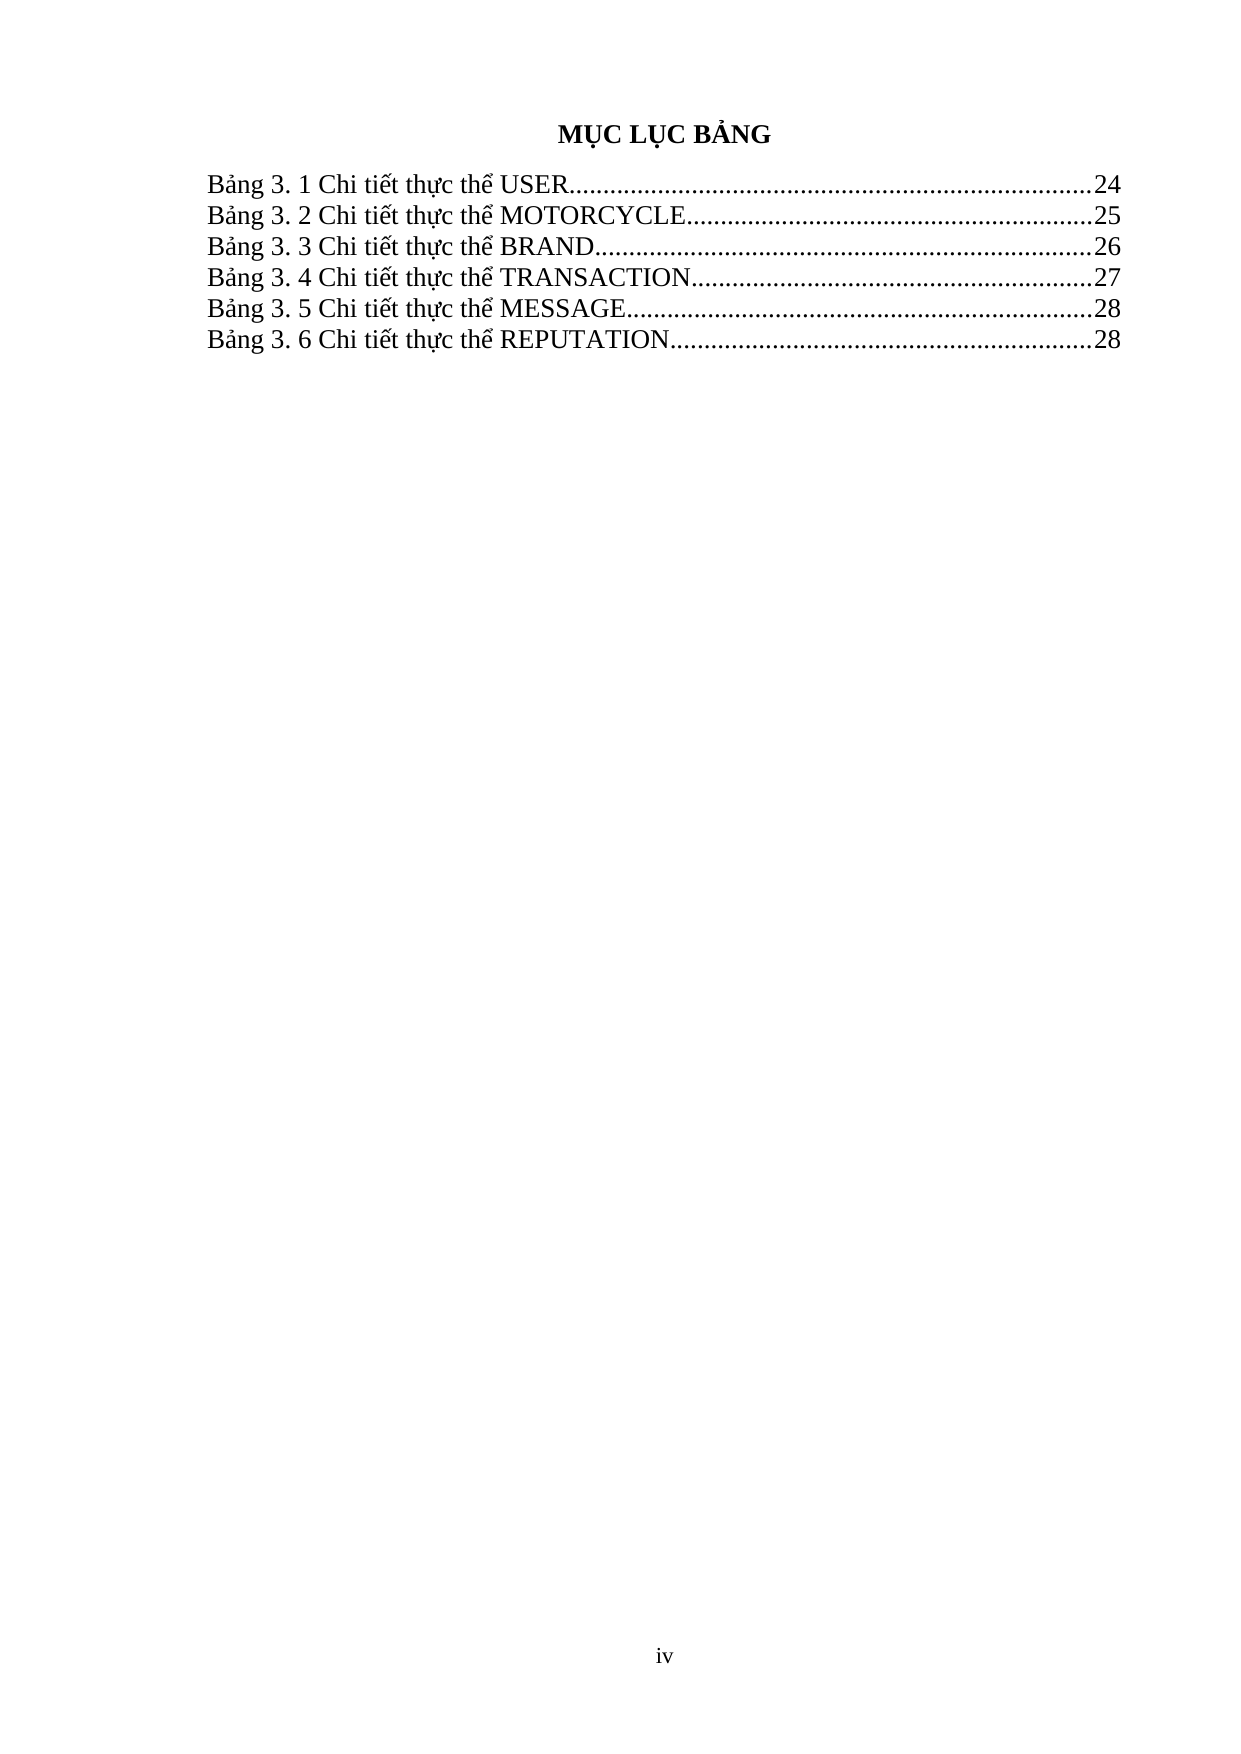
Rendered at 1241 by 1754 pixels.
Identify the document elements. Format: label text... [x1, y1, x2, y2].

text Bảng 3. 1 Chi tiết thực thể USER 24 [207, 168, 1122, 199]
text Bảng 3. 6 Chi tiết thực thể REPUTATION 28 [207, 324, 1122, 355]
text Bảng 3. 2 Chi tiết thực thể MOTORCYCLE 25 [207, 199, 1122, 230]
text Bảng 3. 5 Chi tiết thực thể MESSAGE 28 [207, 292, 1122, 324]
text MỤC LỤC BẢNG [207, 118, 1122, 149]
text Bảng 3. 4 Chi tiết thực thể TRANSACTION 27 [207, 261, 1122, 292]
text Bảng 3. 3 Chi tiết thực thể BRAND 26 [207, 230, 1122, 261]
